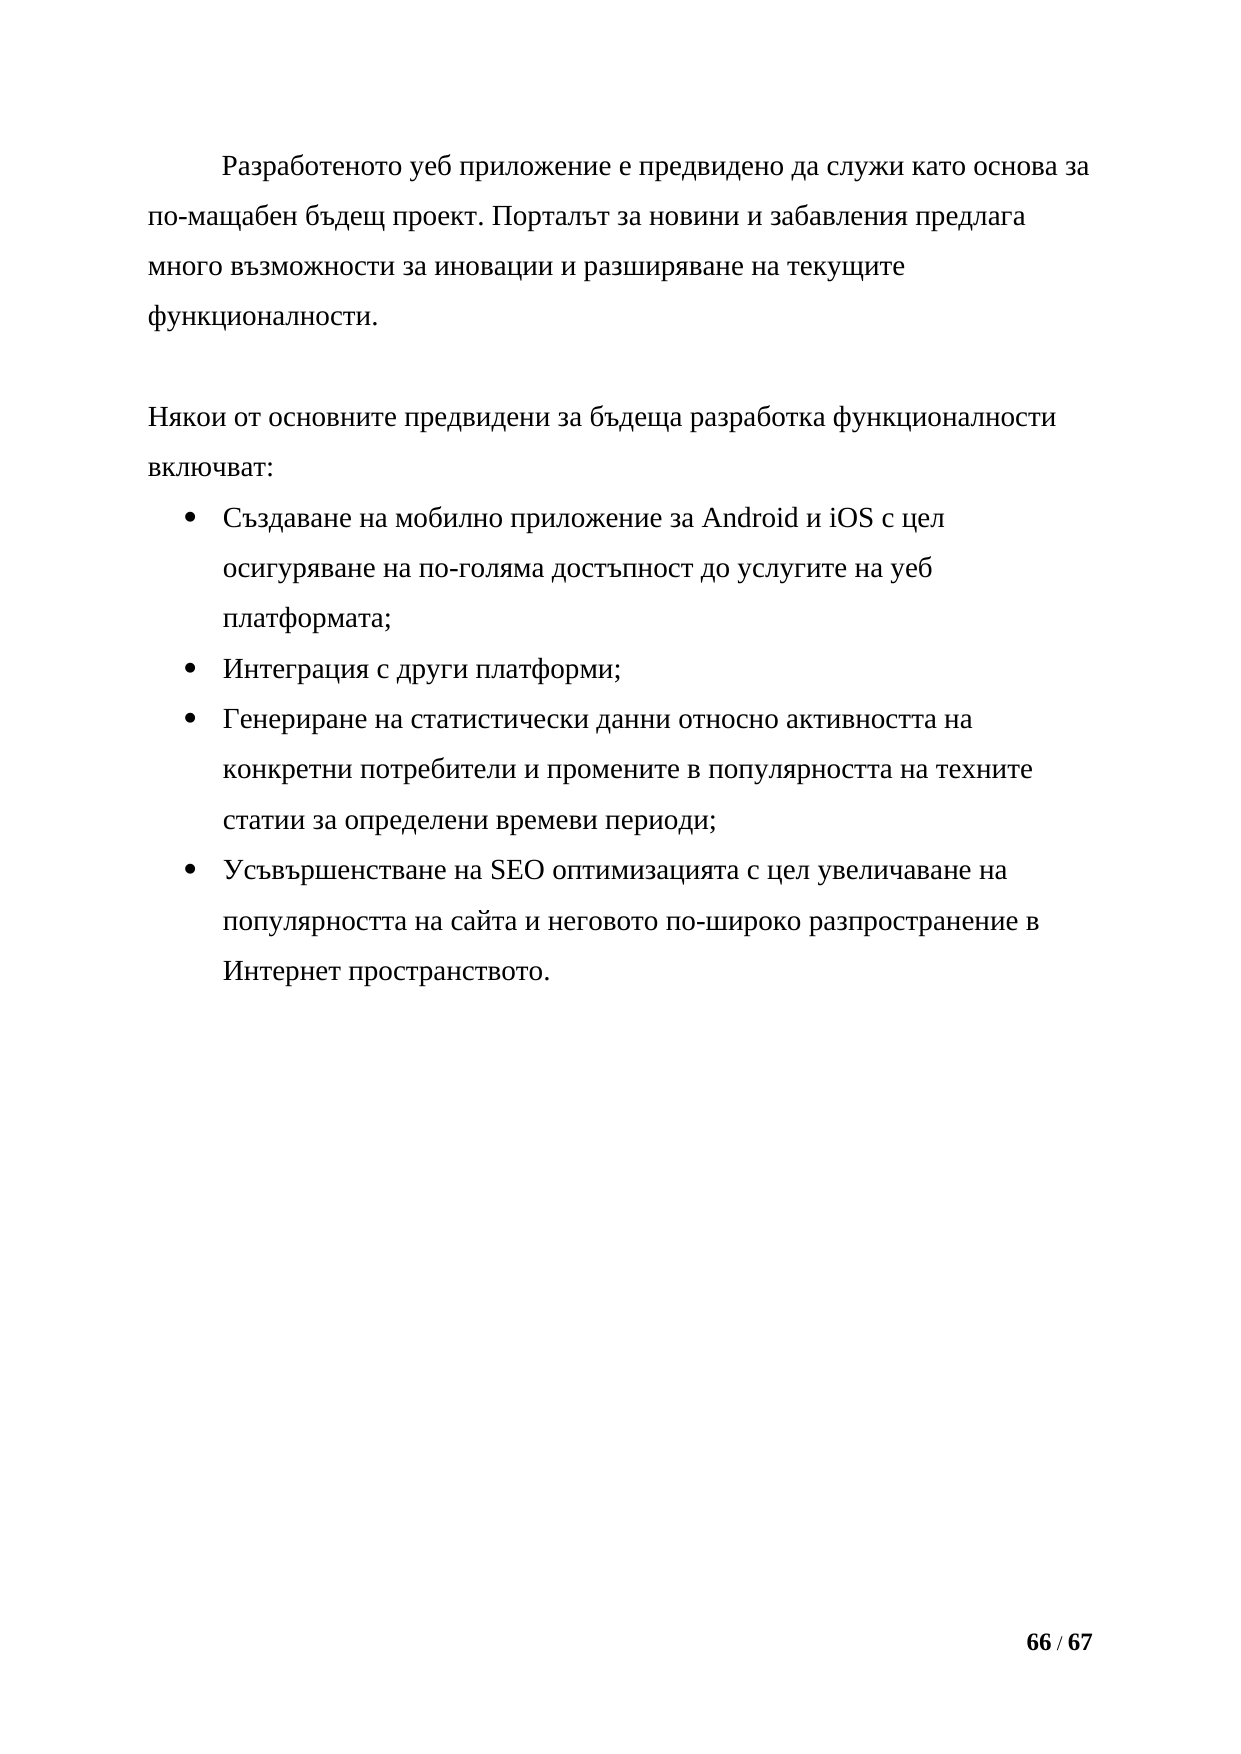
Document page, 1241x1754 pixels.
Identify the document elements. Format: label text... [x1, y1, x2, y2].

list Усъвършенстване на SEO оптимизацията с цел увеличаване на популярността на сайта и неговото по-широко разпространение в Интернет пространството. [185, 852, 1093, 987]
list Интеграция с други платформи; [185, 651, 1093, 684]
text Разработеното уеб приложение е предвидено да служи като основа за по-мащабен бъдещ проект. Порталът за новини и забавления предлага много възможности за иновации и разширяване на текущите функционалности. [148, 148, 1093, 332]
list Създаване на мобилно приложение за Android и iOS с цел осигуряване на по-голяма достъпност до услугите на уеб платформата; [185, 500, 1093, 634]
text Някои от основните предвидени за бъдеща разработка функционалности включват: [148, 399, 1093, 483]
list Генериране на статистически данни относно активността на конкретни потребители и промените в популярността на техните статии за определени времеви периоди; [185, 701, 1093, 836]
